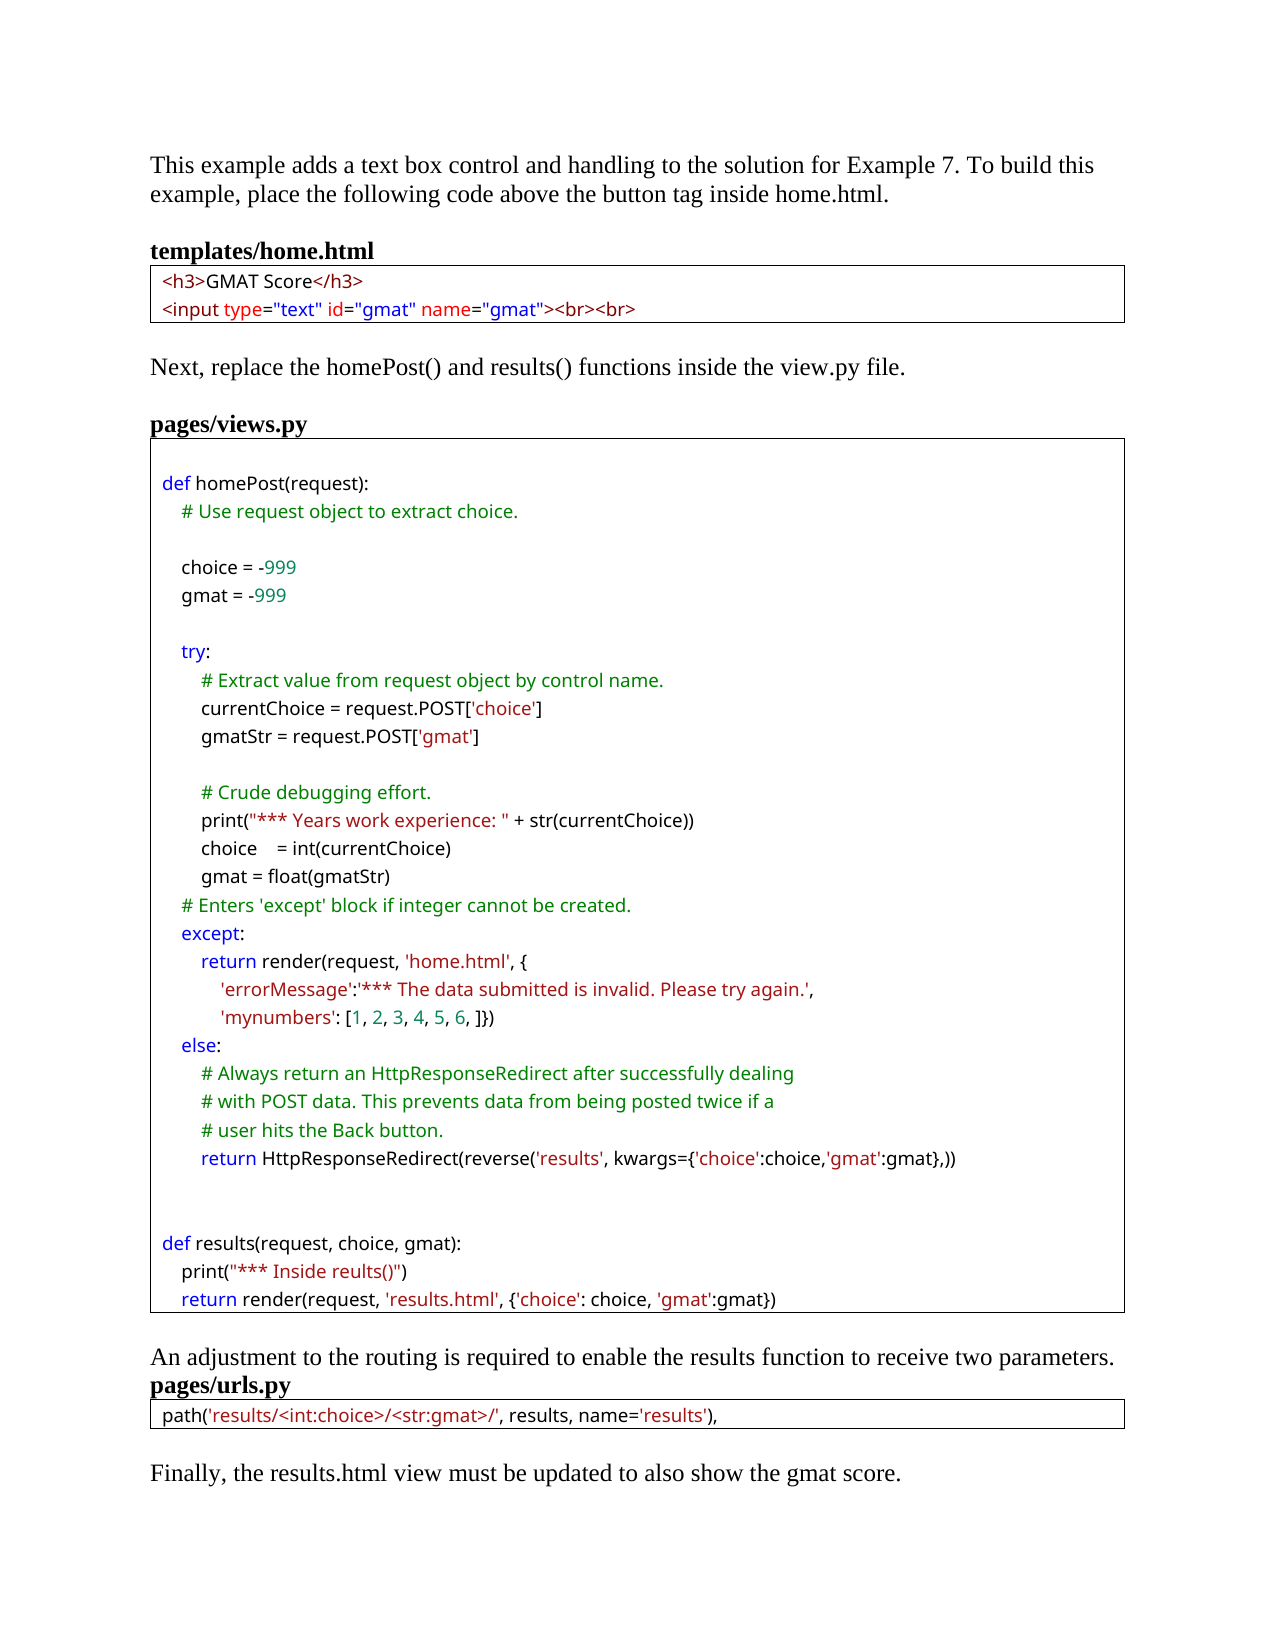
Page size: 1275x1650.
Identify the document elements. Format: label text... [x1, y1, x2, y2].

text Next, replace the homePost() and results() functions inside the view.py file. [150, 352, 1125, 381]
text pages/urls.py [150, 1370, 1125, 1399]
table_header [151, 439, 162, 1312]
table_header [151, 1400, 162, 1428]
text templates/home.html [150, 236, 1125, 265]
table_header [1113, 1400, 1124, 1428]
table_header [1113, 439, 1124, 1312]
text This example adds a text box control and handling to the solution for Example 7. To build this example, place the following code above the button tag inside home.html. [150, 150, 1125, 207]
text pages/views.py [150, 409, 1125, 438]
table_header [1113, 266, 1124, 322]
text Finally, the results.html view must be updated to also show the gmat score. [150, 1458, 1125, 1487]
text An adjustment to the routing is required to enable the results function to receive two parameters. [150, 1342, 1125, 1370]
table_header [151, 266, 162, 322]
